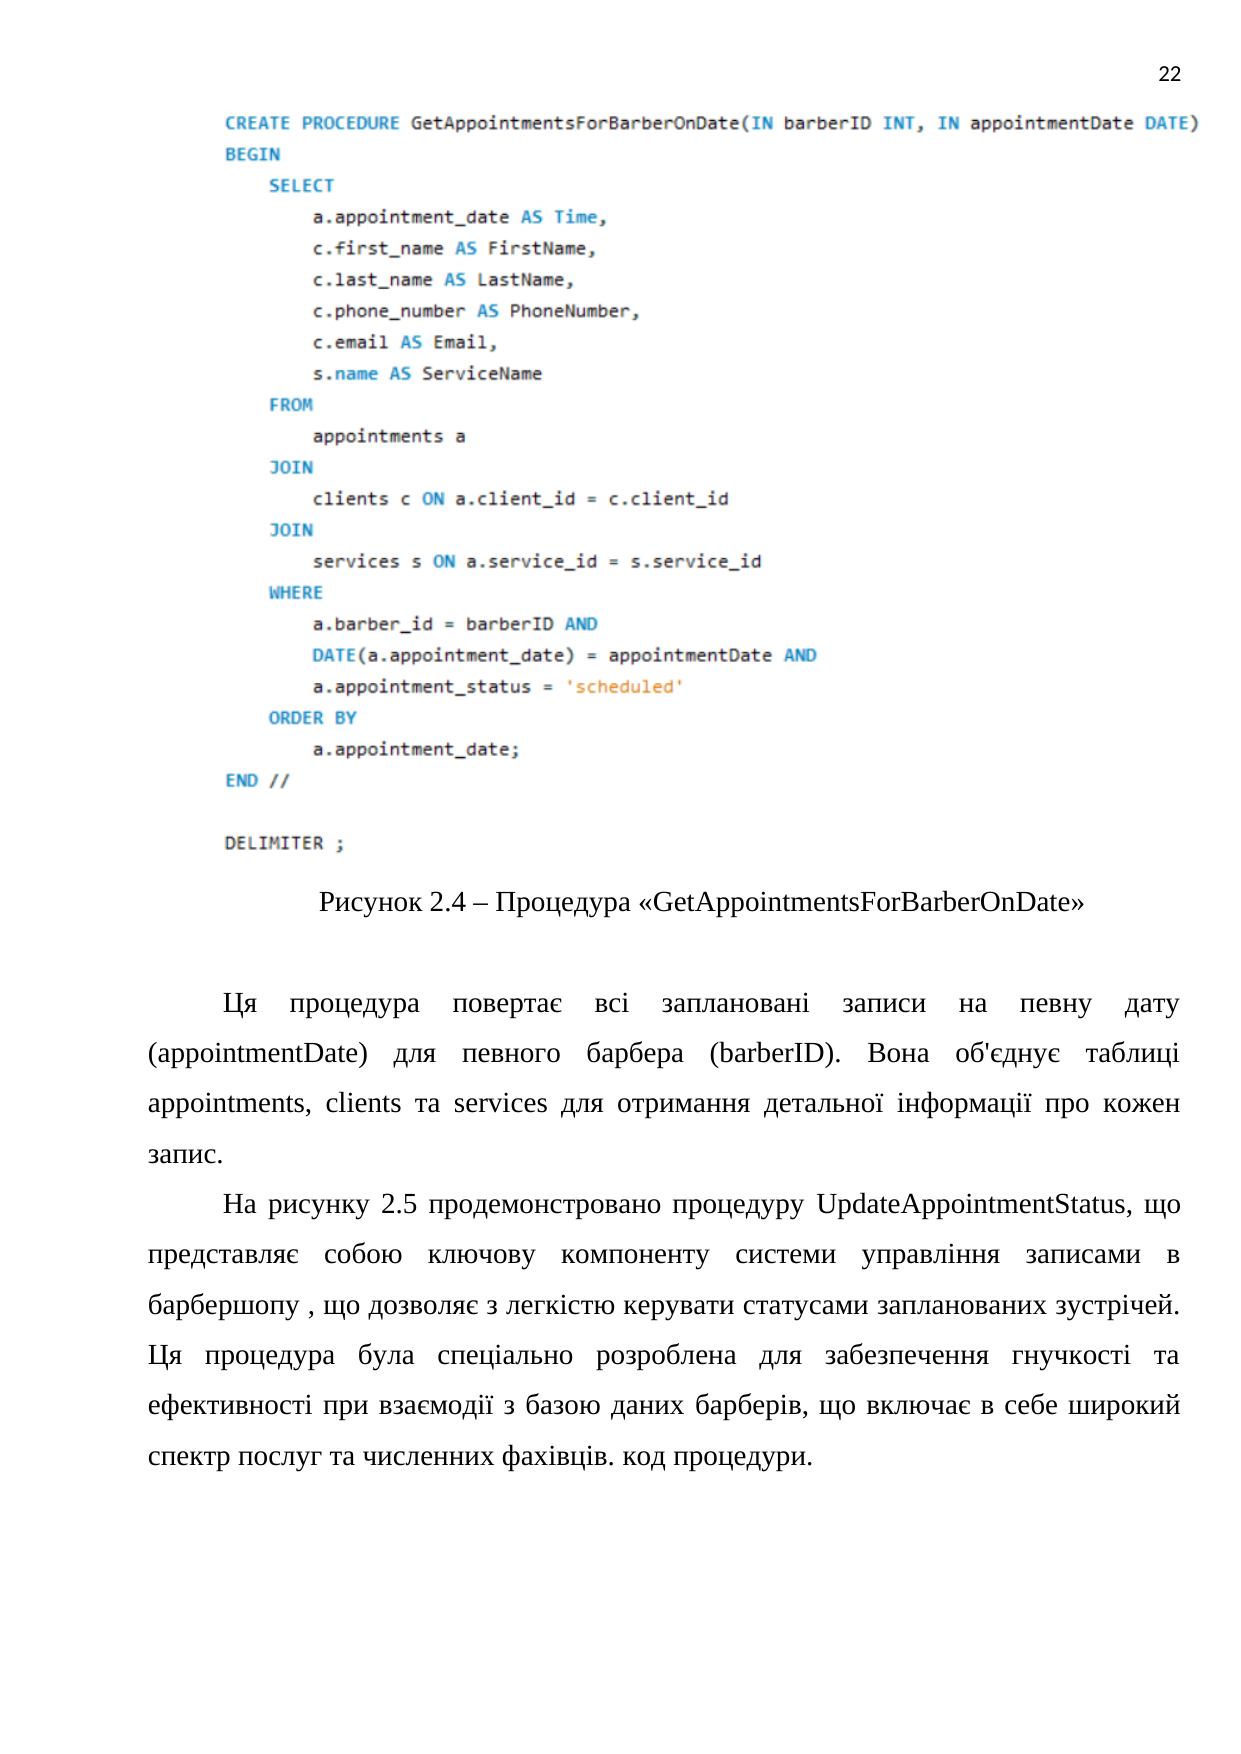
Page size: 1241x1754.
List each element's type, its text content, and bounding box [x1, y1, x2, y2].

text Ця процедура повертає всі заплановані записи на певну дату (appointmentDate) для певного барбера (barberID). Вона об'єднує таблиці appointments, clients та services для отримання детальної інформації про кожен запис. [148, 985, 1181, 1169]
text На рисунку 2.5 продемонстровано процедуру UpdateAppointmentStatus, що представляє собою ключову компоненту системи управління записами в барбершопу , що дозволяє з легкістю керувати статусами запланованих зустрічей. Ця процедура була спеціально розроблена для забезпечення гнучкості та ефективності при взаємодії з базою даних барберів, що включає в себе широкий спектр послуг та численних фахівців. код процедури. [148, 1186, 1181, 1471]
picture [222, 105, 1206, 871]
text Рисунок 2.4 – Процедура «GetAppointmentsForBarberOnDate» [148, 884, 1181, 918]
